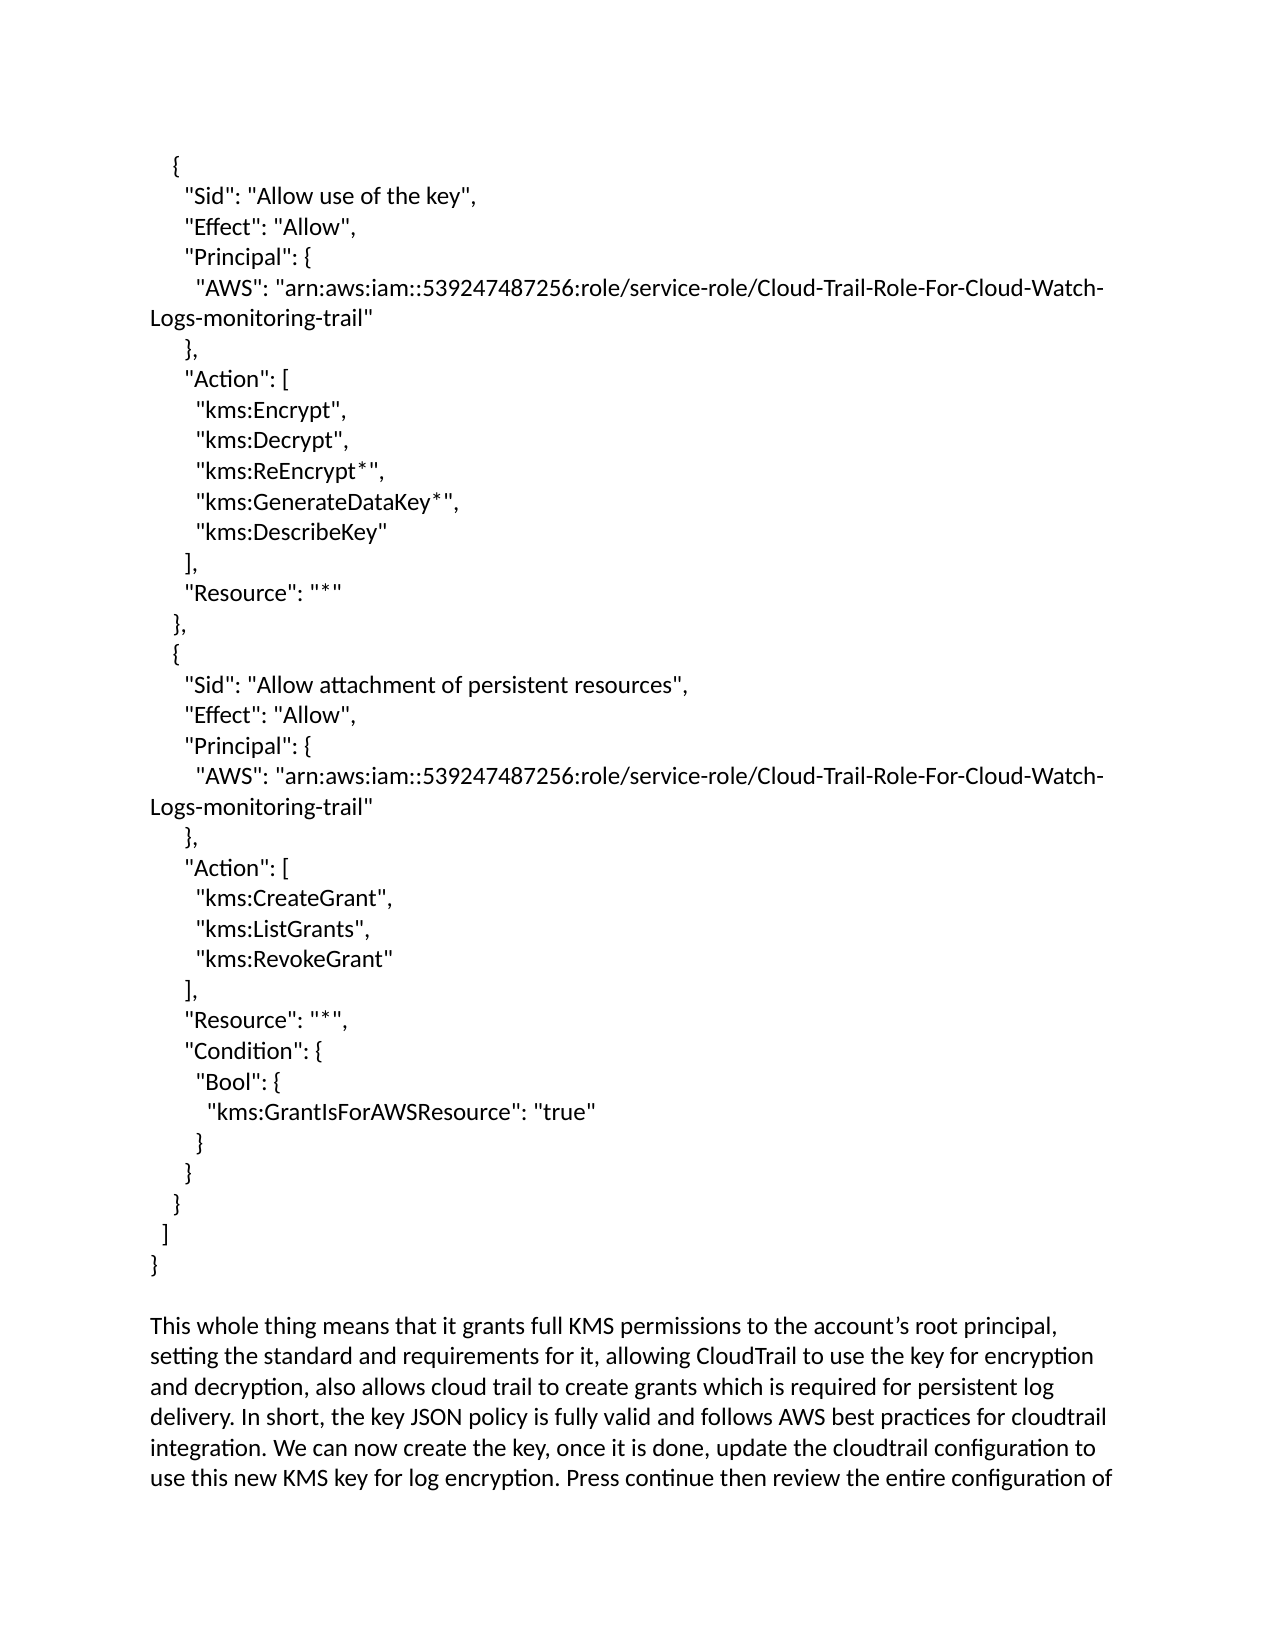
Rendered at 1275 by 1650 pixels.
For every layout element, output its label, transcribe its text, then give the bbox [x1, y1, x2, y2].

text { [150, 638, 1125, 669]
text "Effect": "Allow", [150, 211, 1125, 242]
text "Bool": { [150, 1066, 1125, 1096]
text "Resource": "*", [150, 1004, 1125, 1035]
text { [150, 150, 1125, 181]
text "Effect": "Allow", [150, 699, 1125, 730]
text } [150, 1127, 1125, 1157]
text ], [150, 547, 1125, 577]
text "Condition": { [150, 1035, 1125, 1066]
text "kms:DescribeKey" [150, 516, 1125, 547]
text "Principal": { [150, 730, 1125, 760]
text "AWS": "arn:aws:iam::539247487256:role/service-role/Cloud-Trail-Role-For-Cloud-Watch-Logs-monitoring-trail" [150, 272, 1125, 333]
text "Sid": "Allow use of the key", [150, 181, 1125, 211]
text }, [150, 333, 1125, 364]
text "kms:Decrypt", [150, 425, 1125, 455]
text "kms:GrantIsForAWSResource": "true" [150, 1096, 1125, 1127]
text } [150, 1188, 1125, 1218]
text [150, 1310, 1125, 1493]
text "kms:ReEncrypt*", [150, 455, 1125, 486]
text } [150, 1157, 1125, 1188]
text }, [150, 608, 1125, 638]
text "Principal": { [150, 242, 1125, 272]
text "kms:Encrypt", [150, 394, 1125, 425]
text "kms:ListGrants", [150, 913, 1125, 943]
text "kms:CreateGrant", [150, 882, 1125, 913]
text ], [150, 974, 1125, 1004]
text "AWS": "arn:aws:iam::539247487256:role/service-role/Cloud-Trail-Role-For-Cloud-Watch-Logs-monitoring-trail" [150, 760, 1125, 821]
text "Resource": "*" [150, 577, 1125, 608]
text }, [150, 821, 1125, 852]
text "kms:RevokeGrant" [150, 943, 1125, 974]
text "kms:GenerateDataKey*", [150, 486, 1125, 516]
text ] [150, 1218, 1125, 1249]
text "Action": [ [150, 852, 1125, 882]
text "Action": [ [150, 364, 1125, 394]
text "Sid": "Allow attachment of persistent resources", [150, 669, 1125, 699]
text } [150, 1249, 1125, 1279]
